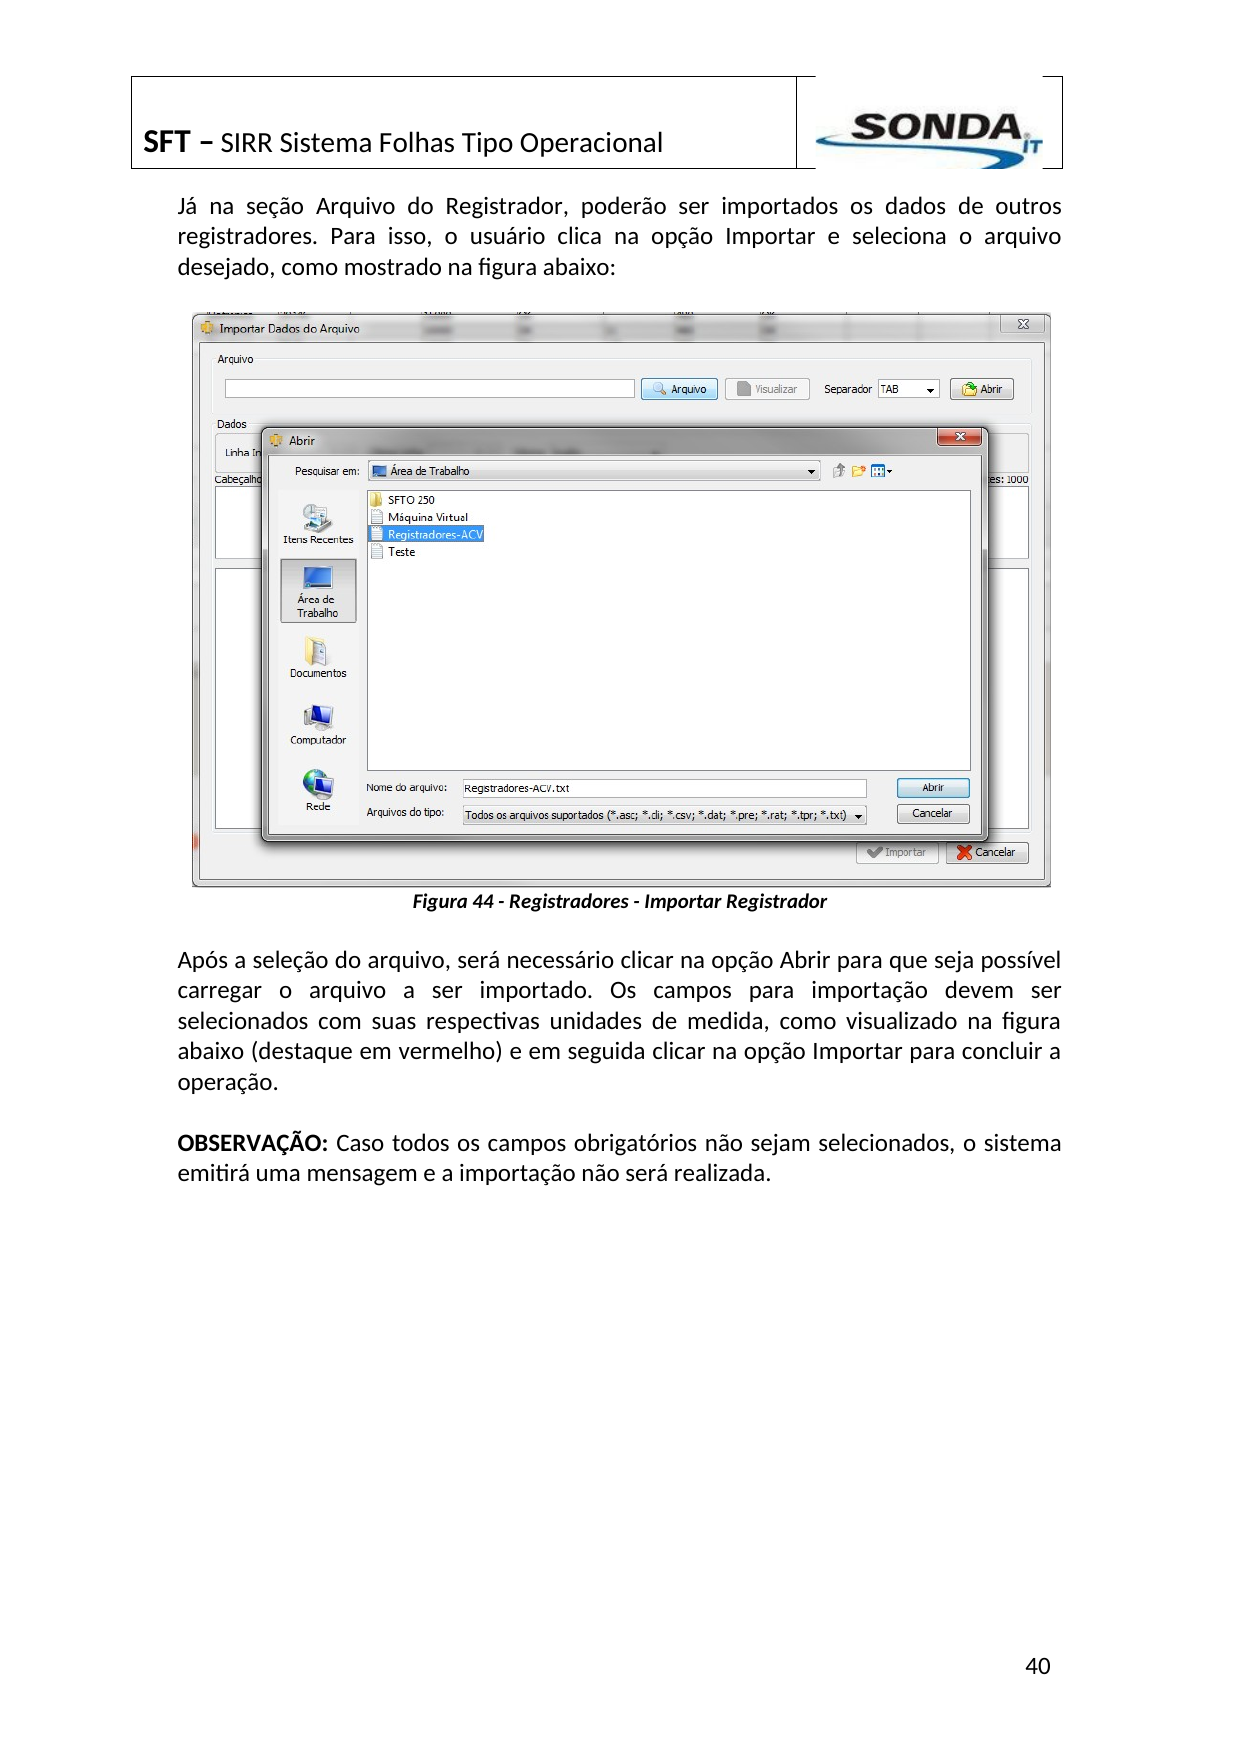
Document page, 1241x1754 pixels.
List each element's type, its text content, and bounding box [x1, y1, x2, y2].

text OBSERVAÇÃO: Caso todos os campos obrigatórios não sejam selecionados, o sistema emitirá uma mensagem e a importação não será realizada. [177, 1127, 1063, 1188]
text Figura 44 - Registradores - Importar Registrador [413, 308, 1223, 913]
text Após a seleção do arquivo, será necessário clicar na opção Abrir para que seja possível carregar o arquivo a ser importado. Os campos para importação devem ser selecionados com suas respectivas unidades de medida, como visualizado na figura abaixo (destaque em vermelho) e em seguida clicar na opção Importar para concluir a operação. [177, 944, 1063, 1097]
picture [815, 76, 1043, 169]
picture [192, 312, 1051, 888]
text Já na seção Arquivo do Registrador, poderão ser importados os dados de outros registradores. Para isso, o usuário clica na opção Importar e seleciona o arquivo desejado, como mostrado na figura abaixo: [177, 190, 1063, 282]
